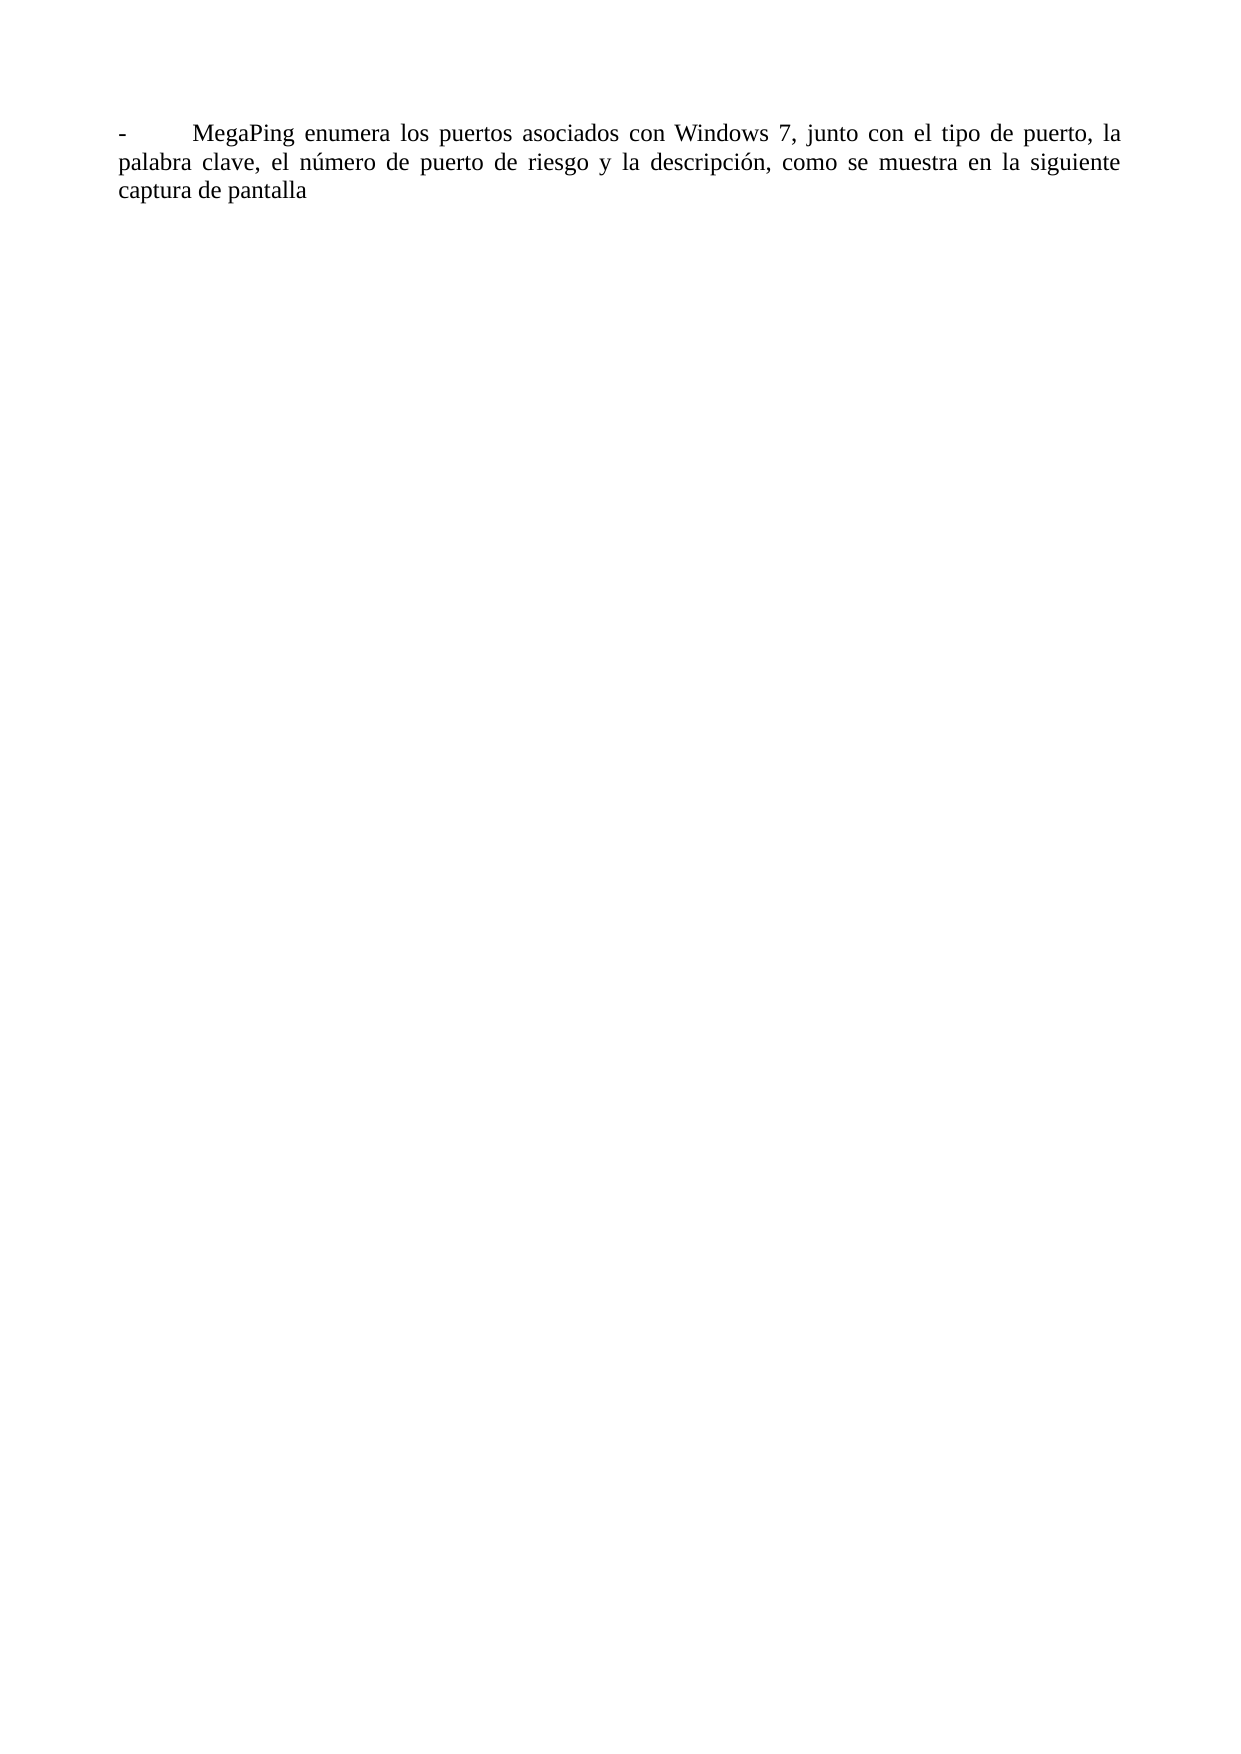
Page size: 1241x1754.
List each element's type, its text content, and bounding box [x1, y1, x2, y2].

text - MegaPing enumera los puertos asociados con Windows 7, junto con el tipo de puerto, la palabra clave, el número de puerto de riesgo y la descripción, como se muestra en la siguiente captura de pantalla [118, 118, 1122, 204]
